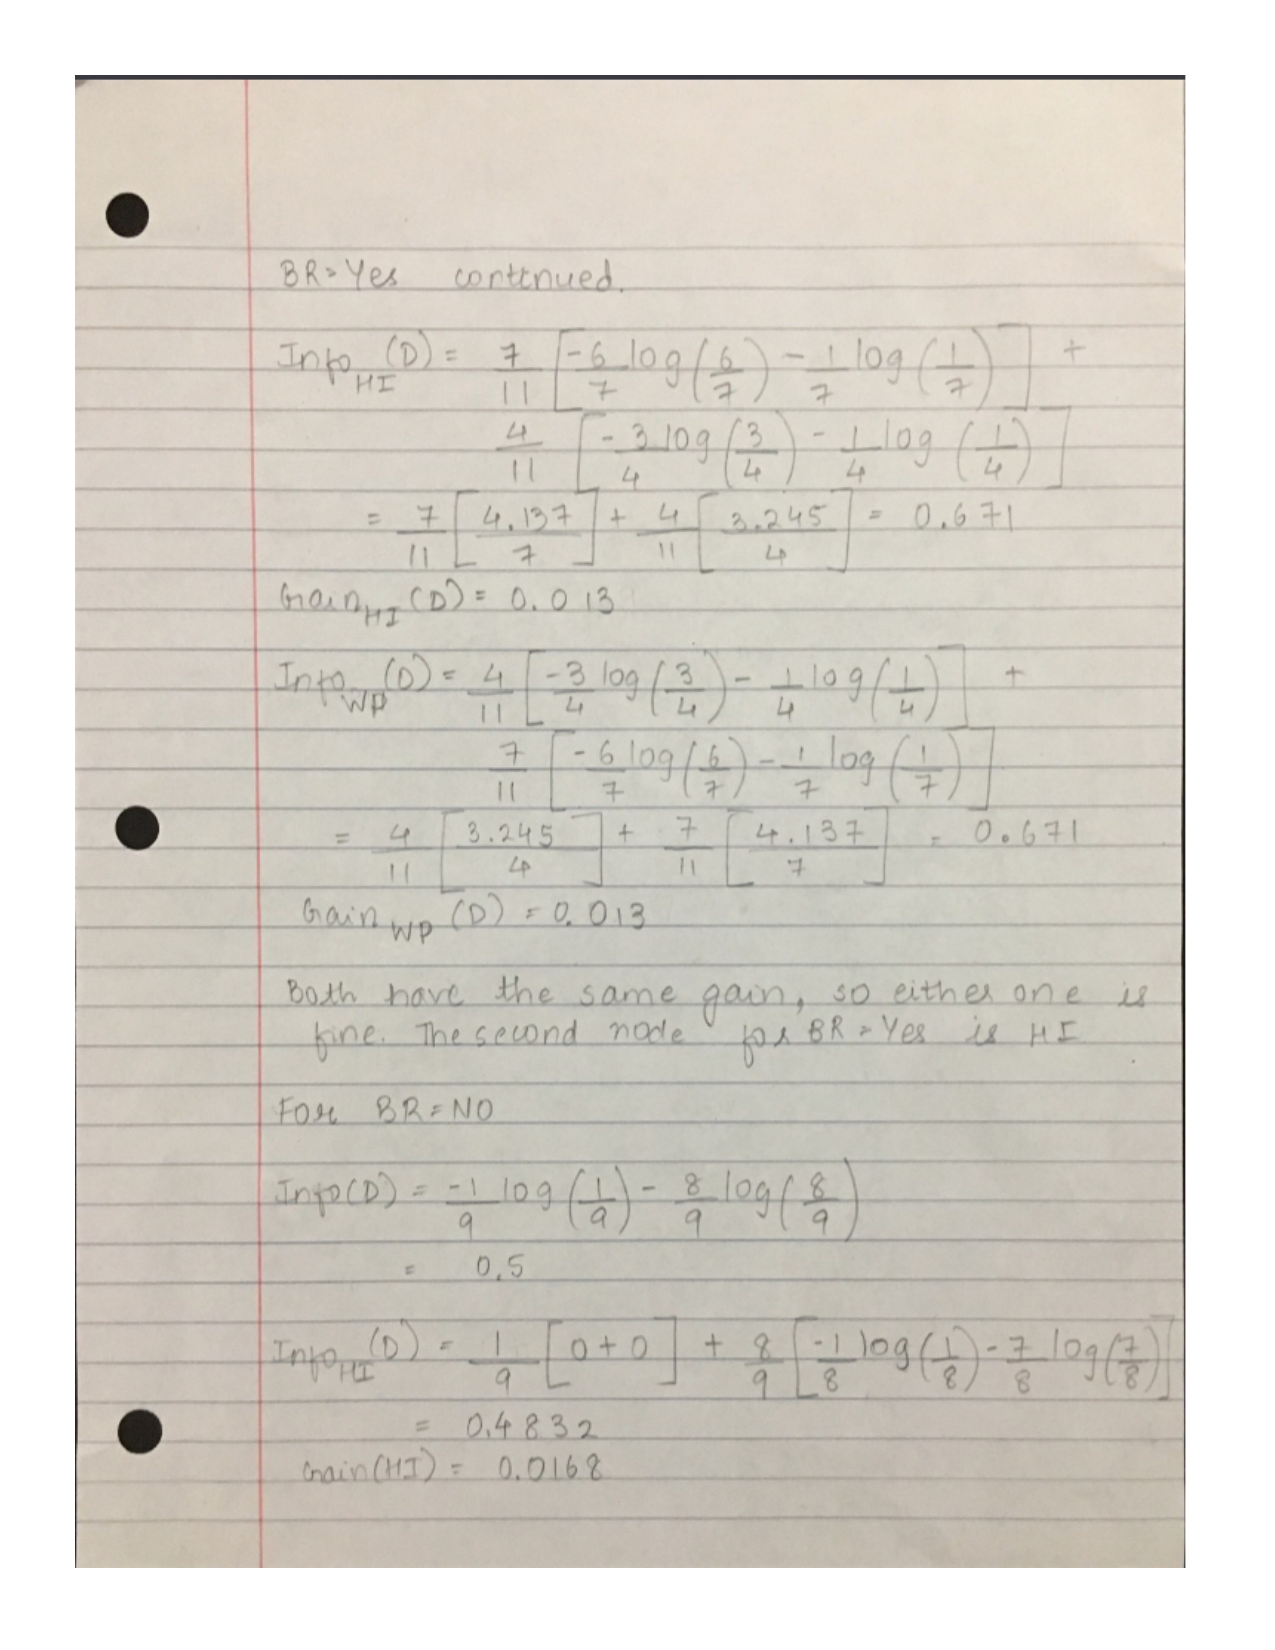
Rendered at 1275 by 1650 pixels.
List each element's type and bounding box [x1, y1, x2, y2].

picture [75, 75, 1186, 1568]
